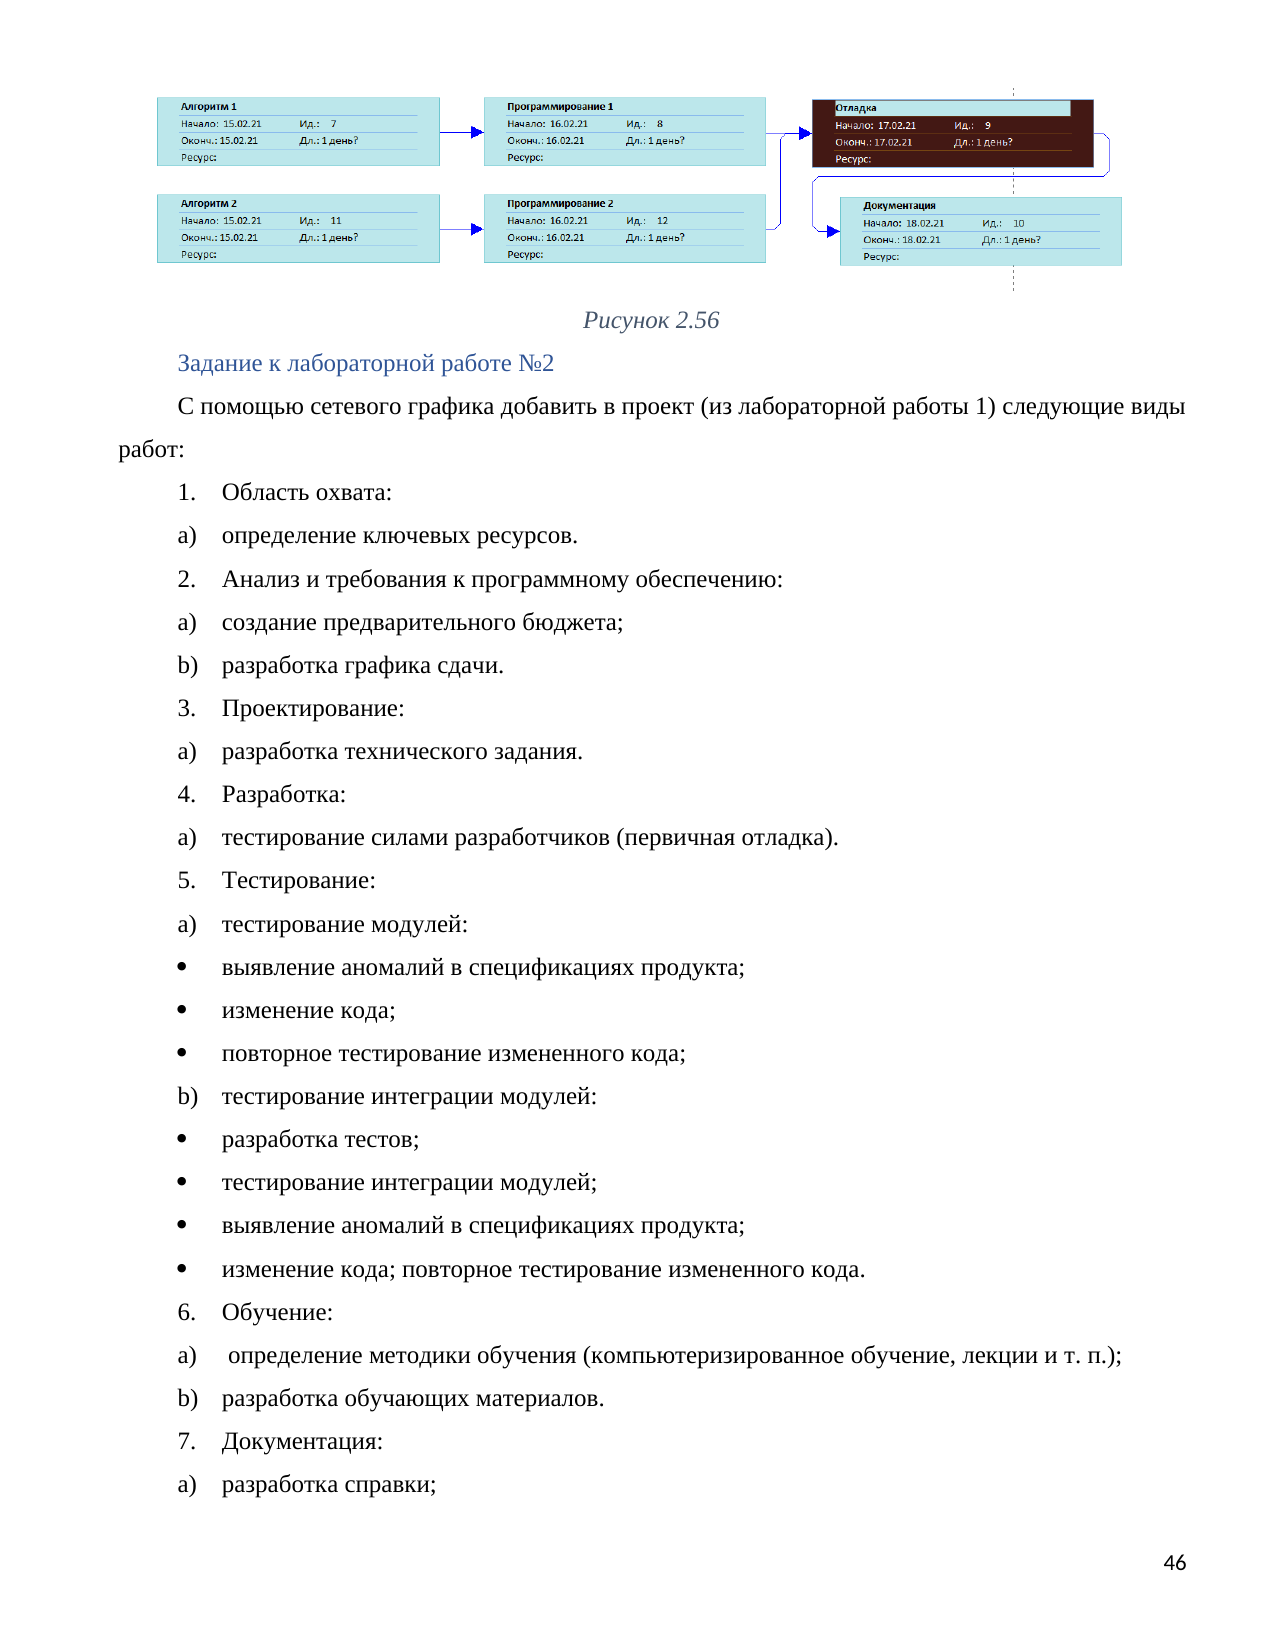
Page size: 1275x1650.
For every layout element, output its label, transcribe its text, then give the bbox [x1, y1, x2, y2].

list разработка графика сдачи. [118, 650, 1186, 679]
subtitle Задание к лабораторной работе №2 [118, 348, 1186, 377]
list Документация: [118, 1426, 1186, 1455]
list Область охвата: [118, 477, 1186, 506]
list повторное тестирование измененного кода; [118, 1038, 1186, 1067]
list определение ключевых ресурсов. [118, 521, 1186, 549]
list Анализ и требования к программному обеспечению: [118, 564, 1186, 592]
list тестирование силами разработчиков (первичная отладка). [118, 822, 1186, 851]
list создание предварительного бюджета; [118, 607, 1186, 636]
list Обучение: [118, 1297, 1186, 1326]
list выявление аномалий в спецификациях продукта; [118, 952, 1186, 981]
list Разработка: [118, 779, 1186, 808]
list тестирование интеграции модулей; [118, 1167, 1186, 1196]
list тестирование модулей: [118, 909, 1186, 937]
text С помощью сетевого графика добавить в проект (из лабораторной работы 1) следующие виды работ: [118, 391, 1186, 463]
list изменение кода; [118, 995, 1186, 1024]
list выявление аномалий в спецификациях продукта; [118, 1211, 1186, 1239]
list Тестирование: [118, 866, 1186, 894]
list тестирование интеграции модулей: [118, 1081, 1186, 1110]
picture [147, 88, 1157, 291]
list разработка технического задания. [118, 736, 1186, 765]
list разработка справки; [118, 1469, 1186, 1498]
list Проектирование: [118, 693, 1186, 722]
list разработка обучающих материалов. [118, 1383, 1186, 1412]
list разработка тестов; [118, 1124, 1186, 1153]
list изменение кода; повторное тестирование измененного кода. [118, 1254, 1186, 1282]
list определение методики обучения (компьютеризированное обучение, лекции и т. п.); [118, 1340, 1186, 1369]
